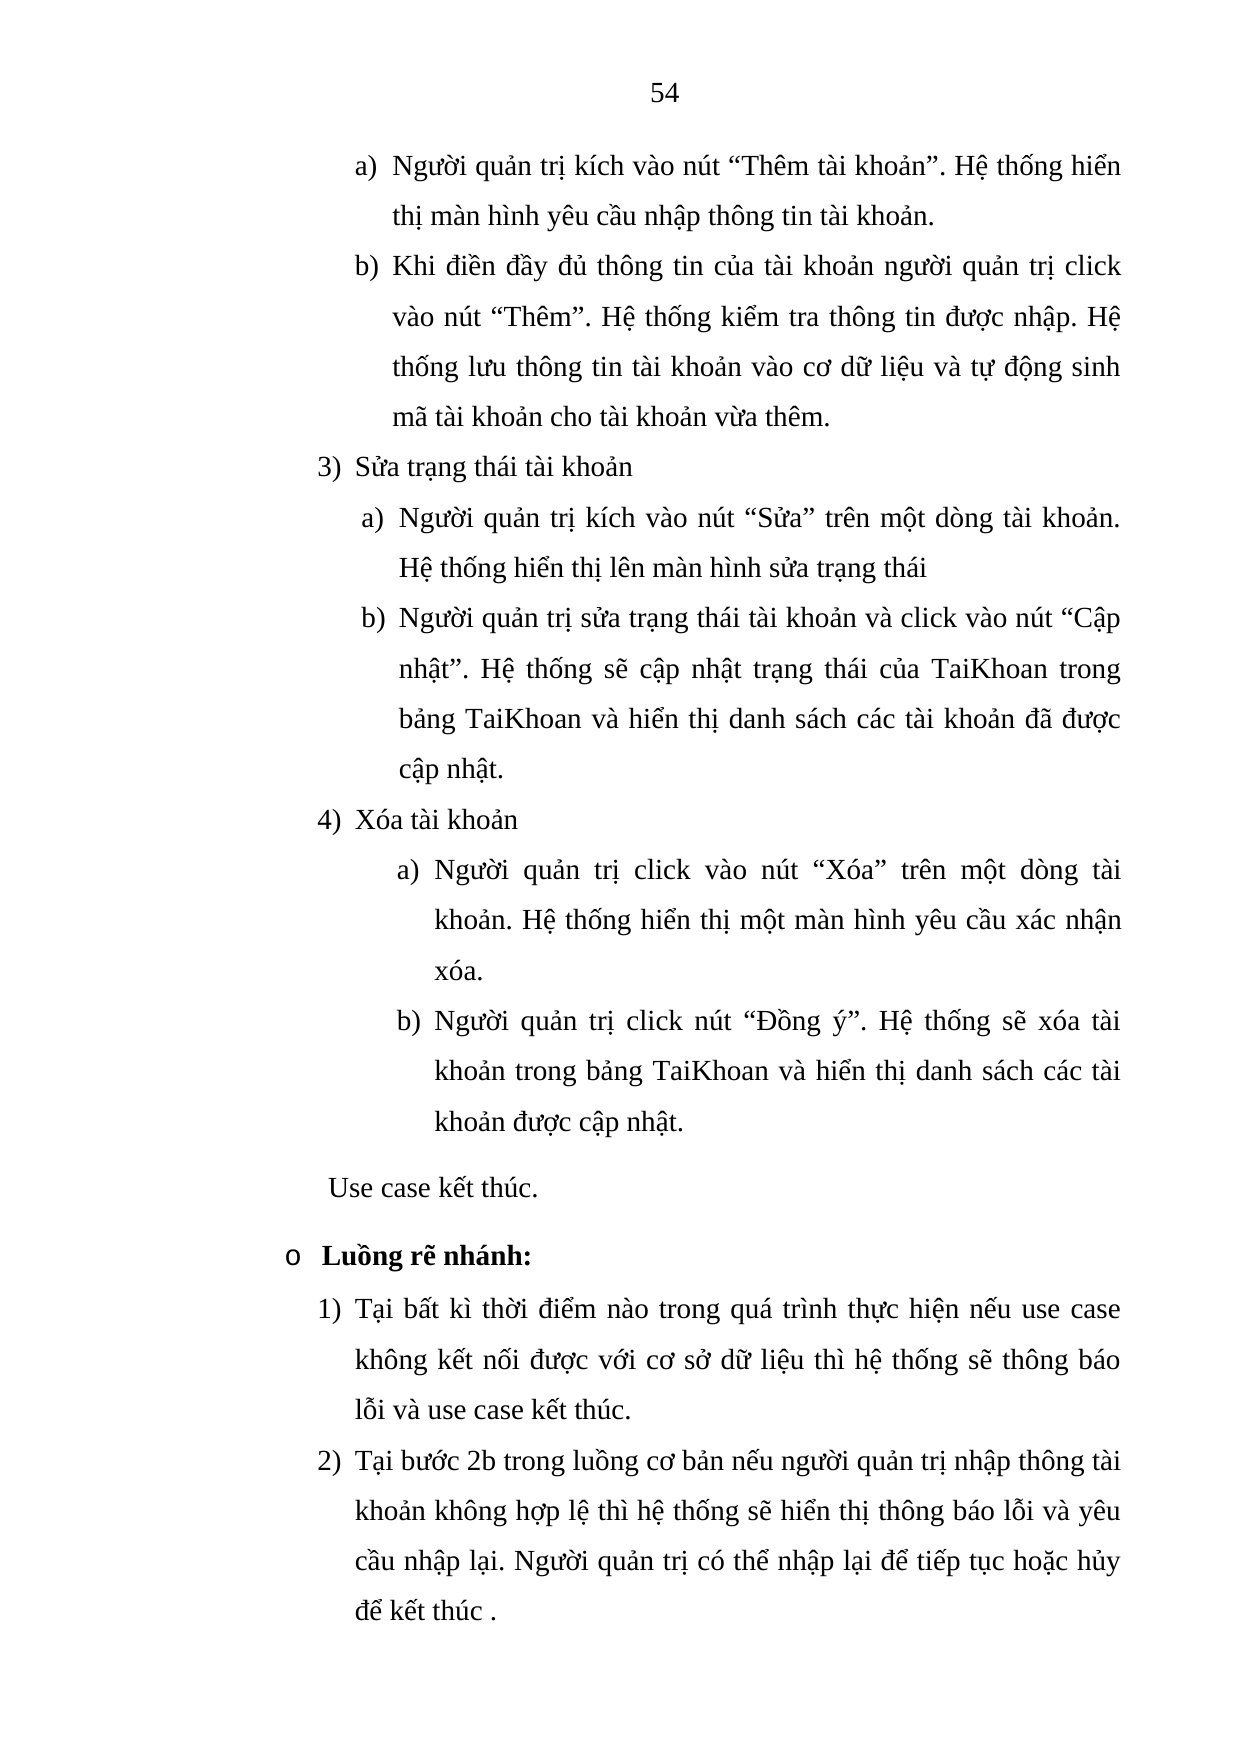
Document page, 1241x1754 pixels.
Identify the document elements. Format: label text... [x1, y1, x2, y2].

list Tại bước 2b trong luồng cơ bản nếu người quản trị nhập thông tài khoản không hợp lệ thì hệ thống sẽ hiển thị thông báo lỗi và yêu cầu nhập lại. Người quản trị có thể nhập lại để tiếp tục hoặc hủy để kết thúc . [317, 1443, 1122, 1627]
list Tại bất kì thời điểm nào trong quá trình thực hiện nếu use case không kết nối được với cơ sở dữ liệu thì hệ thống sẽ thông báo lỗi và use case kết thúc. [317, 1292, 1122, 1426]
list Người quản trị kích vào nút “Thêm tài khoản”. Hệ thống hiển thị màn hình yêu cầu nhập thông tin tài khoản. [354, 148, 1122, 232]
list Người quản trị click nút “Đồng ý”. Hệ thống sẽ xóa tài khoản trong bảng TaiKhoan và hiển thị danh sách các tài khoản được cập nhật. [397, 1003, 1122, 1137]
list Khi điền đầy đủ thông tin của tài khoản người quản trị click vào nút “Thêm”. Hệ thống kiểm tra thông tin được nhập. Hệ thống lưu thông tin tài khoản vào cơ dữ liệu và tự động sinh mã tài khoản cho tài khoản vừa thêm. [354, 248, 1122, 433]
list Xóa tài khoản [317, 802, 1122, 835]
list Người quản trị kích vào nút “Sửa” trên một dòng tài khoản. Hệ thống hiển thị lên màn hình sửa trạng thái [361, 500, 1122, 584]
list Luồng rẽ nhánh: [284, 1238, 1122, 1274]
list Người quản trị click vào nút “Xóa” trên một dòng tài khoản. Hệ thống hiển thị một màn hình yêu cầu xác nhận xóa. [397, 852, 1122, 986]
list Sửa trạng thái tài khoản [317, 449, 1122, 483]
text Use case kết thúc. [284, 1171, 1122, 1204]
list Người quản trị sửa trạng thái tài khoản và click vào nút “Cập nhật”. Hệ thống sẽ cập nhật trạng thái của TaiKhoan trong bảng TaiKhoan và hiển thị danh sách các tài khoản đã được cập nhật. [361, 601, 1122, 785]
